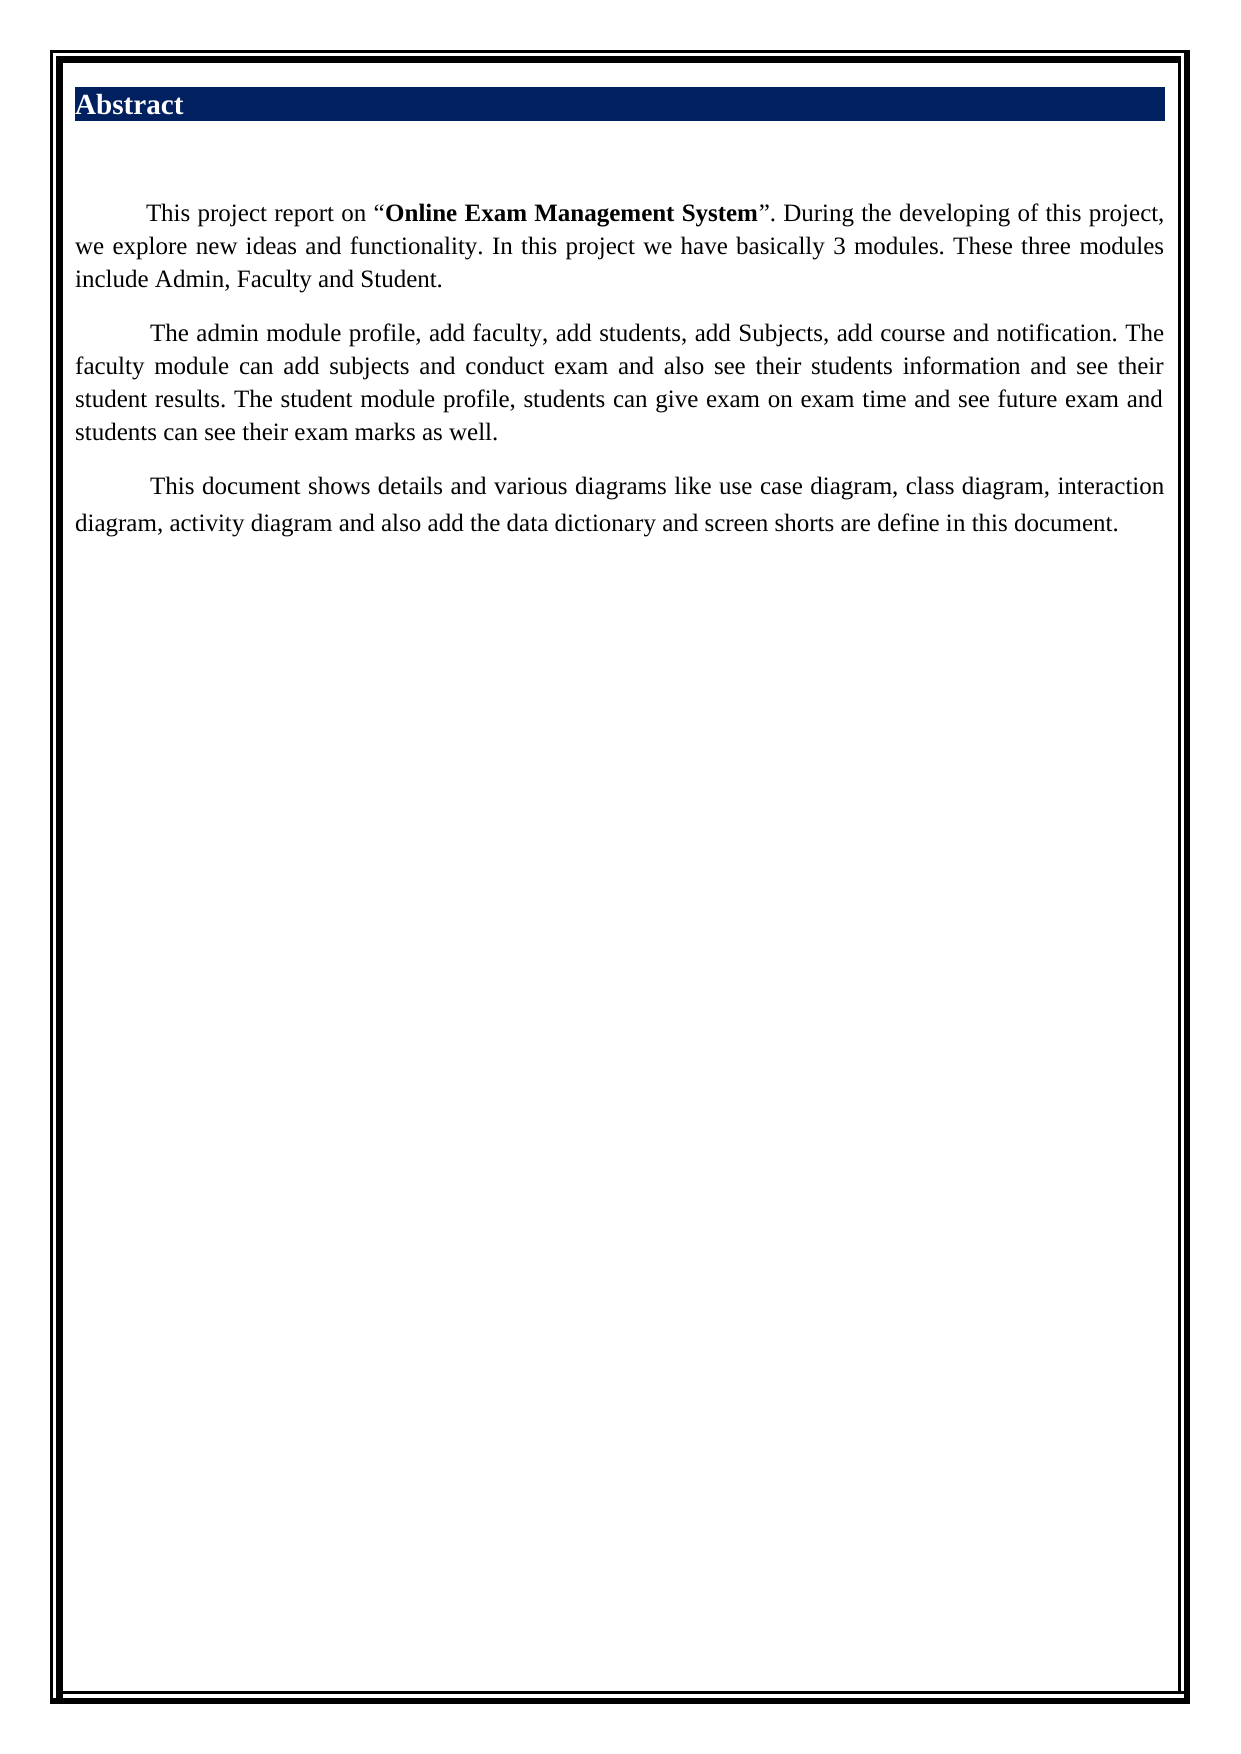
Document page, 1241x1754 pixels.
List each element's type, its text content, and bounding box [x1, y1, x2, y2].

text This project report on “Online Exam Management System”. During the developing of this project, we explore new ideas and functionality. In this project we have basically 3 modules. These three modules include Admin, Faculty and Student. [75, 198, 1165, 293]
text The admin module profile, add faculty, add students, add Subjects, add course and notification. The faculty module can add subjects and conduct exam and also see their students information and see their student results. The student module profile, students can give exam on exam time and see future exam and students can see their exam marks as well. [75, 318, 1165, 446]
text This document shows details and various diagrams like use case diagram, class diagram, interaction diagram, activity diagram and also add the data dictionary and screen shorts are define in this document. [75, 471, 1165, 538]
text Abstract [75, 87, 1165, 121]
